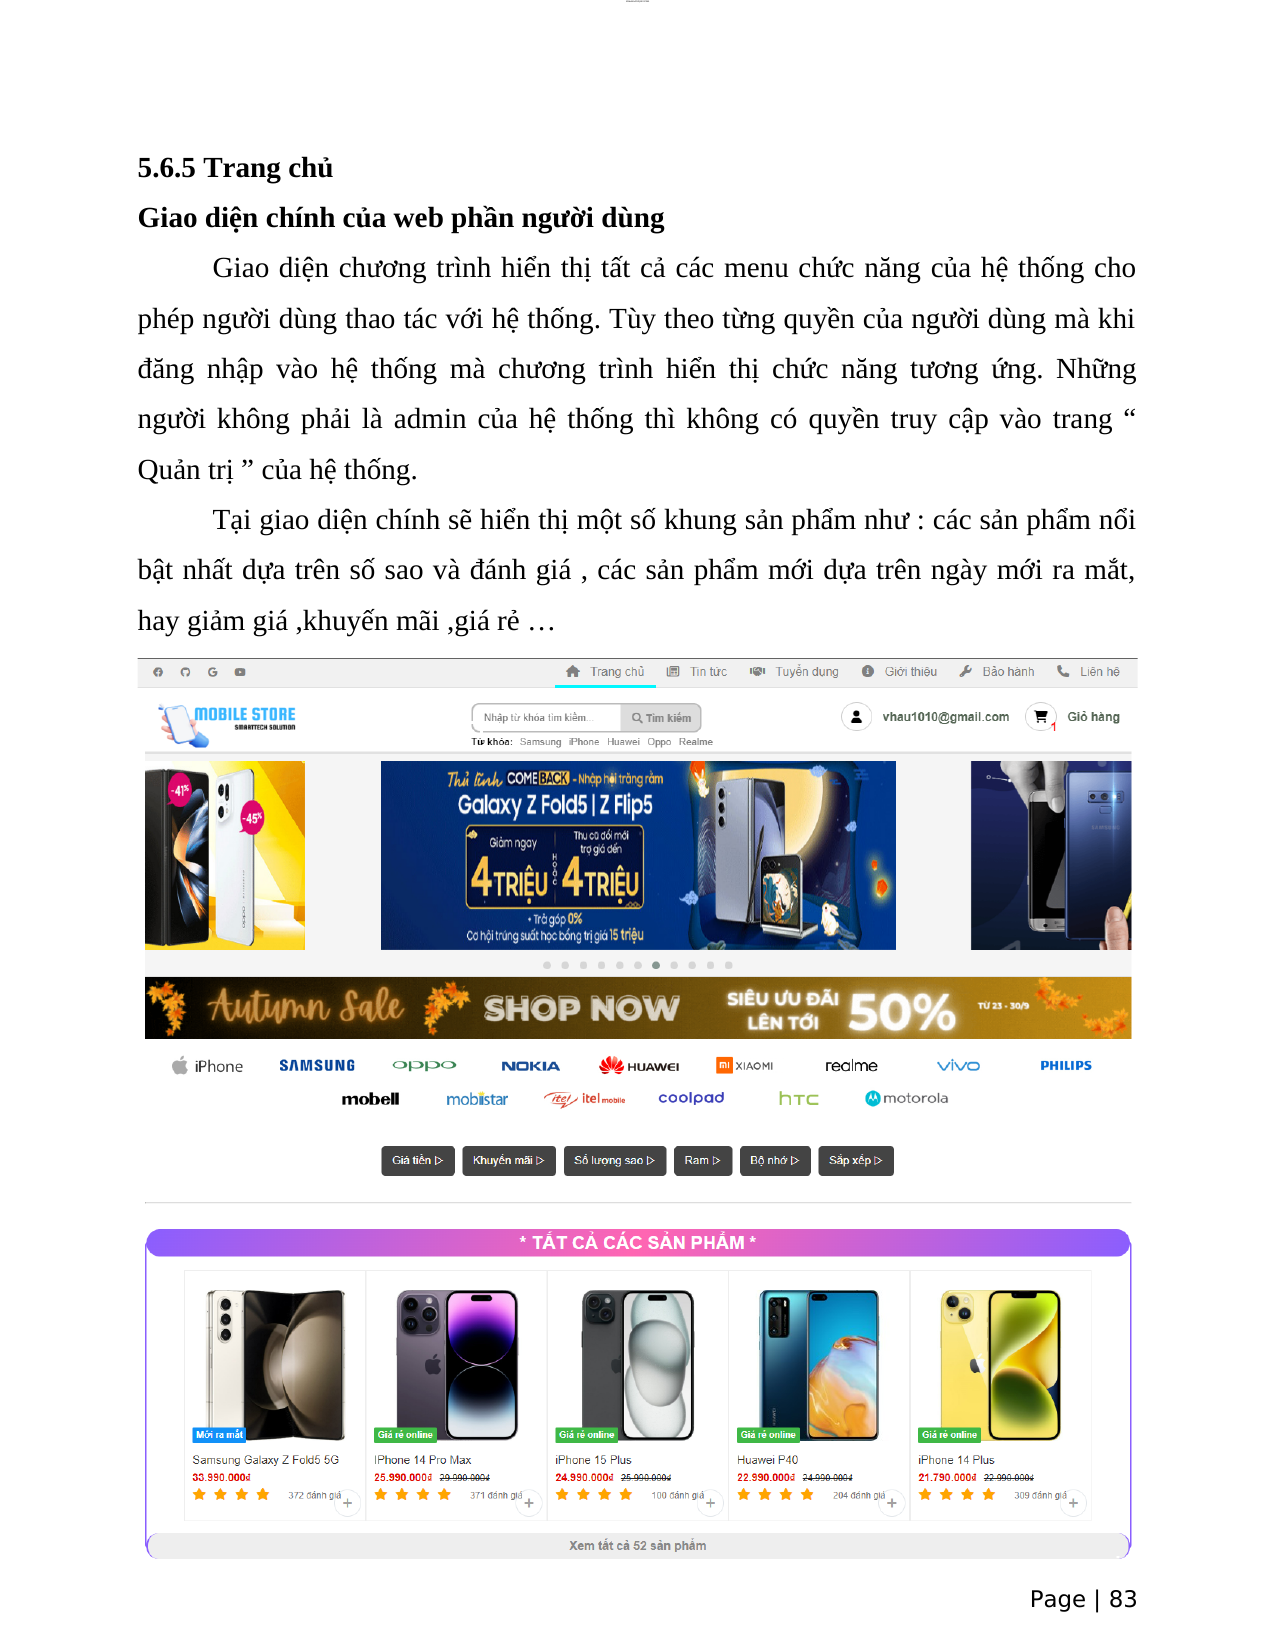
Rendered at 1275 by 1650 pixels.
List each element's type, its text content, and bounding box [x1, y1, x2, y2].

text Giao diện chính của web phần người dùng [137, 200, 1137, 234]
picture [137, 658, 1138, 1570]
text Giao diện chương trình hiển thị tất cả các menu chức năng của hệ thống cho phép người dùng thao tác với hệ thống. Tùy theo từng quyền của người dùng mà khi đăng nhập vào hệ thống mà chương trình hiển thị chức năng tương ứng. Những người không phải là admin của hệ thống thì không có quyền truy cập vào trang “ Quản trị ” của hệ thống. [137, 251, 1137, 485]
text Tại giao diện chính sẽ hiển thị một số khung sản phẩm như : các sản phẩm nổi bật nhất dựa trên số sao và đánh giá , các sản phẩm mới dựa trên ngày mới ra mắt, hay giảm giá ,khuyến mãi ,giá rẻ … [137, 502, 1137, 636]
subtitle 5.6.5 Trang chủ [137, 150, 1137, 183]
